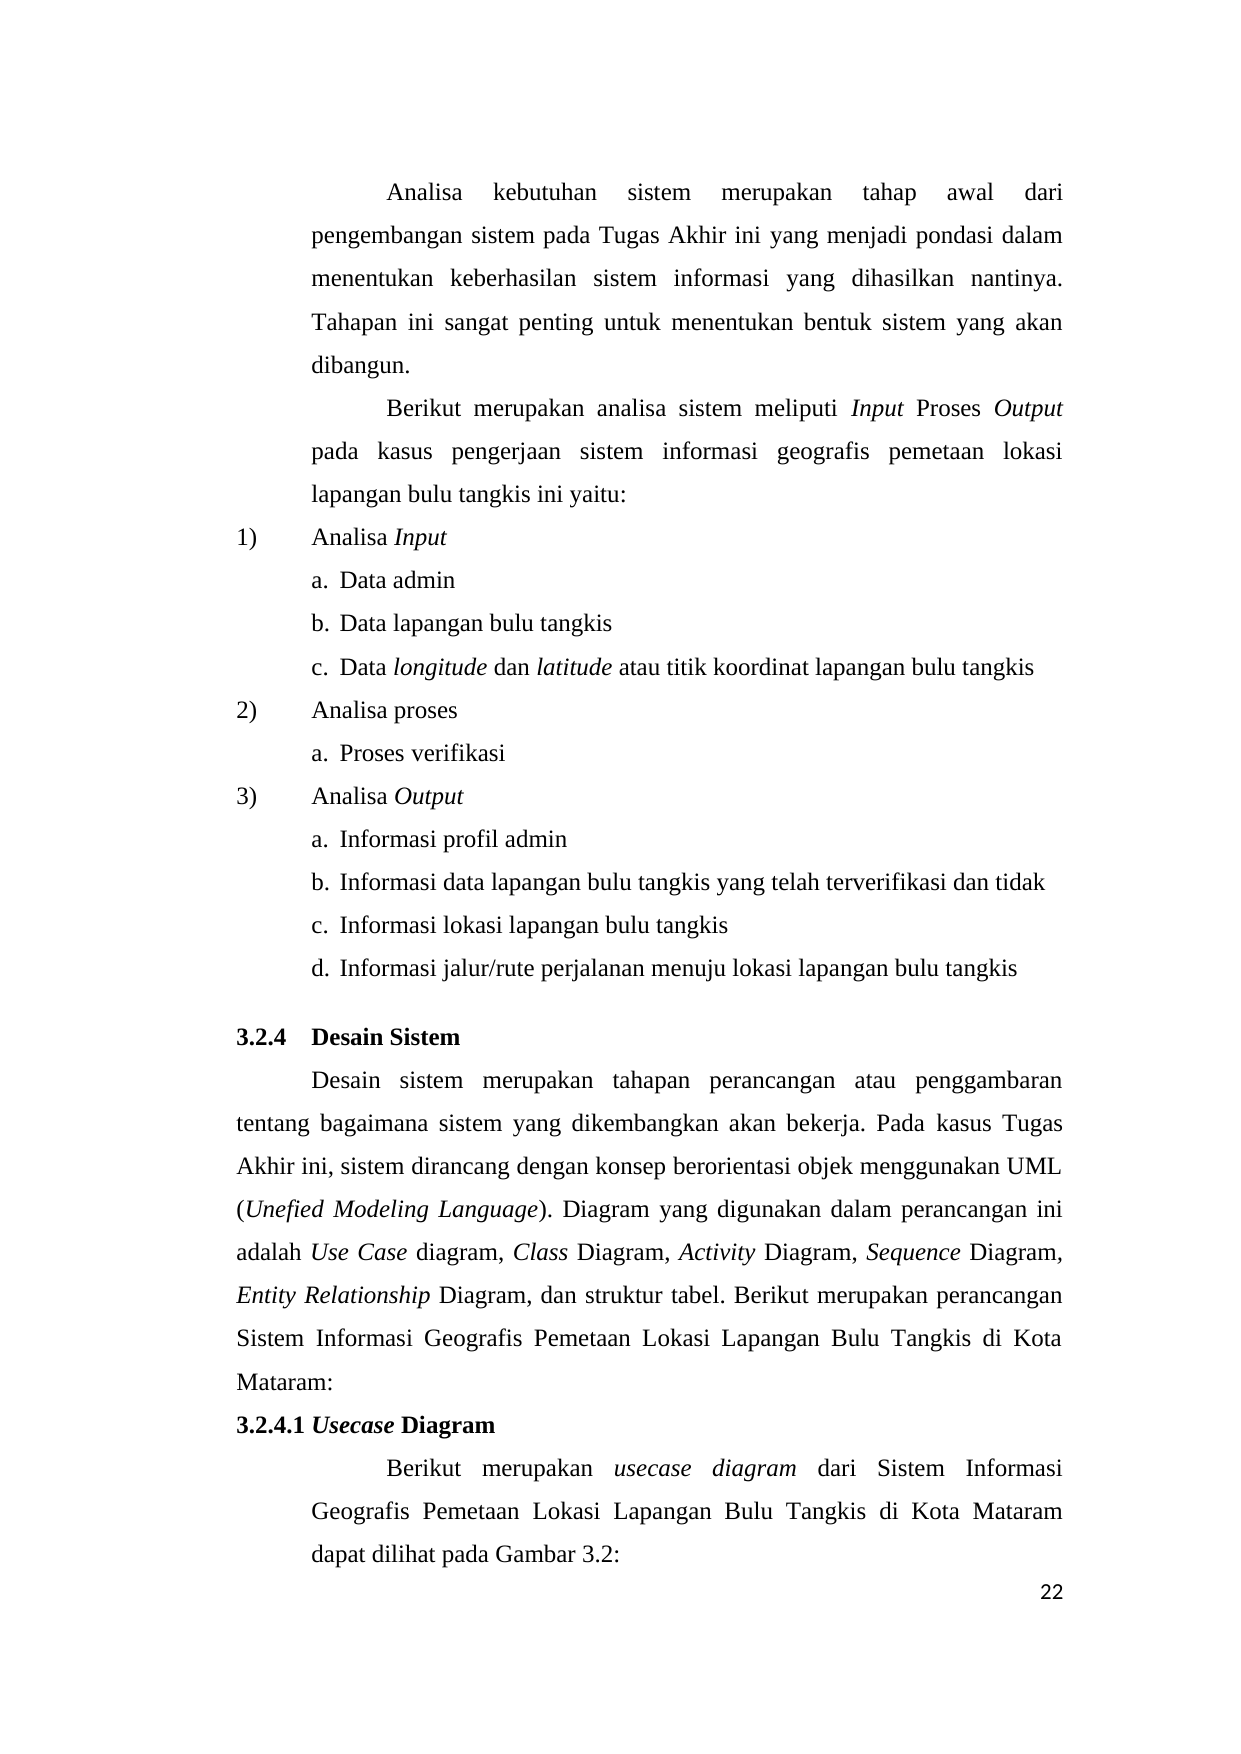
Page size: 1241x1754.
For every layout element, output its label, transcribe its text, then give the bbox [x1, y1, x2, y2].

list Data longitude dan latitude atau titik koordinat lapangan bulu tangkis [311, 652, 1063, 680]
list Informasi data lapangan bulu tangkis yang telah terverifikasi dan tidak [311, 867, 1063, 896]
subtitle Desain Sistem [236, 1022, 1063, 1050]
text Berikut merupakan usecase diagram dari Sistem Informasi Geografis Pemetaan Lokasi Lapangan Bulu Tangkis di Kota Mataram dapat dilihat pada Gambar 3.2: [311, 1453, 1063, 1568]
list Informasi jalur/rute perjalanan menuju lokasi lapangan bulu tangkis [311, 953, 1063, 982]
list Proses verifikasi [311, 738, 1063, 767]
list Analisa proses [236, 695, 1063, 723]
text Analisa kebutuhan sistem merupakan tahap awal dari pengembangan sistem pada Tugas Akhir ini yang menjadi pondasi dalam menentukan keberhasilan sistem informasi yang dihasilkan nantinya. Tahapan ini sangat penting untuk menentukan bentuk sistem yang akan dibangun. [311, 177, 1063, 378]
list Informasi profil admin [311, 824, 1063, 853]
list Analisa Output [236, 781, 1063, 810]
text Berikut merupakan analisa sistem meliputi Input Proses Output pada kasus pengerjaan sistem informasi geografis pemetaan lokasi lapangan bulu tangkis ini yaitu: [311, 393, 1063, 508]
list Usecase Diagram [236, 1410, 1063, 1438]
list Informasi lokasi lapangan bulu tangkis [311, 910, 1063, 939]
list Analisa Input [236, 522, 1063, 551]
text Desain sistem merupakan tahapan perancangan atau penggambaran tentang bagaimana sistem yang dikembangkan akan bekerja. Pada kasus Tugas Akhir ini, sistem dirancang dengan konsep berorientasi objek menggunakan UML (Unefied Modeling Language). Diagram yang digunakan dalam perancangan ini adalah Use Case diagram, Class Diagram, Activity Diagram, Sequence Diagram, Entity Relationship Diagram, dan struktur tabel. Berikut merupakan perancangan Sistem Informasi Geografis Pemetaan Lokasi Lapangan Bulu Tangkis di Kota Mataram: [236, 1065, 1063, 1395]
list Data lapangan bulu tangkis [311, 608, 1063, 637]
list Data admin [311, 565, 1063, 594]
